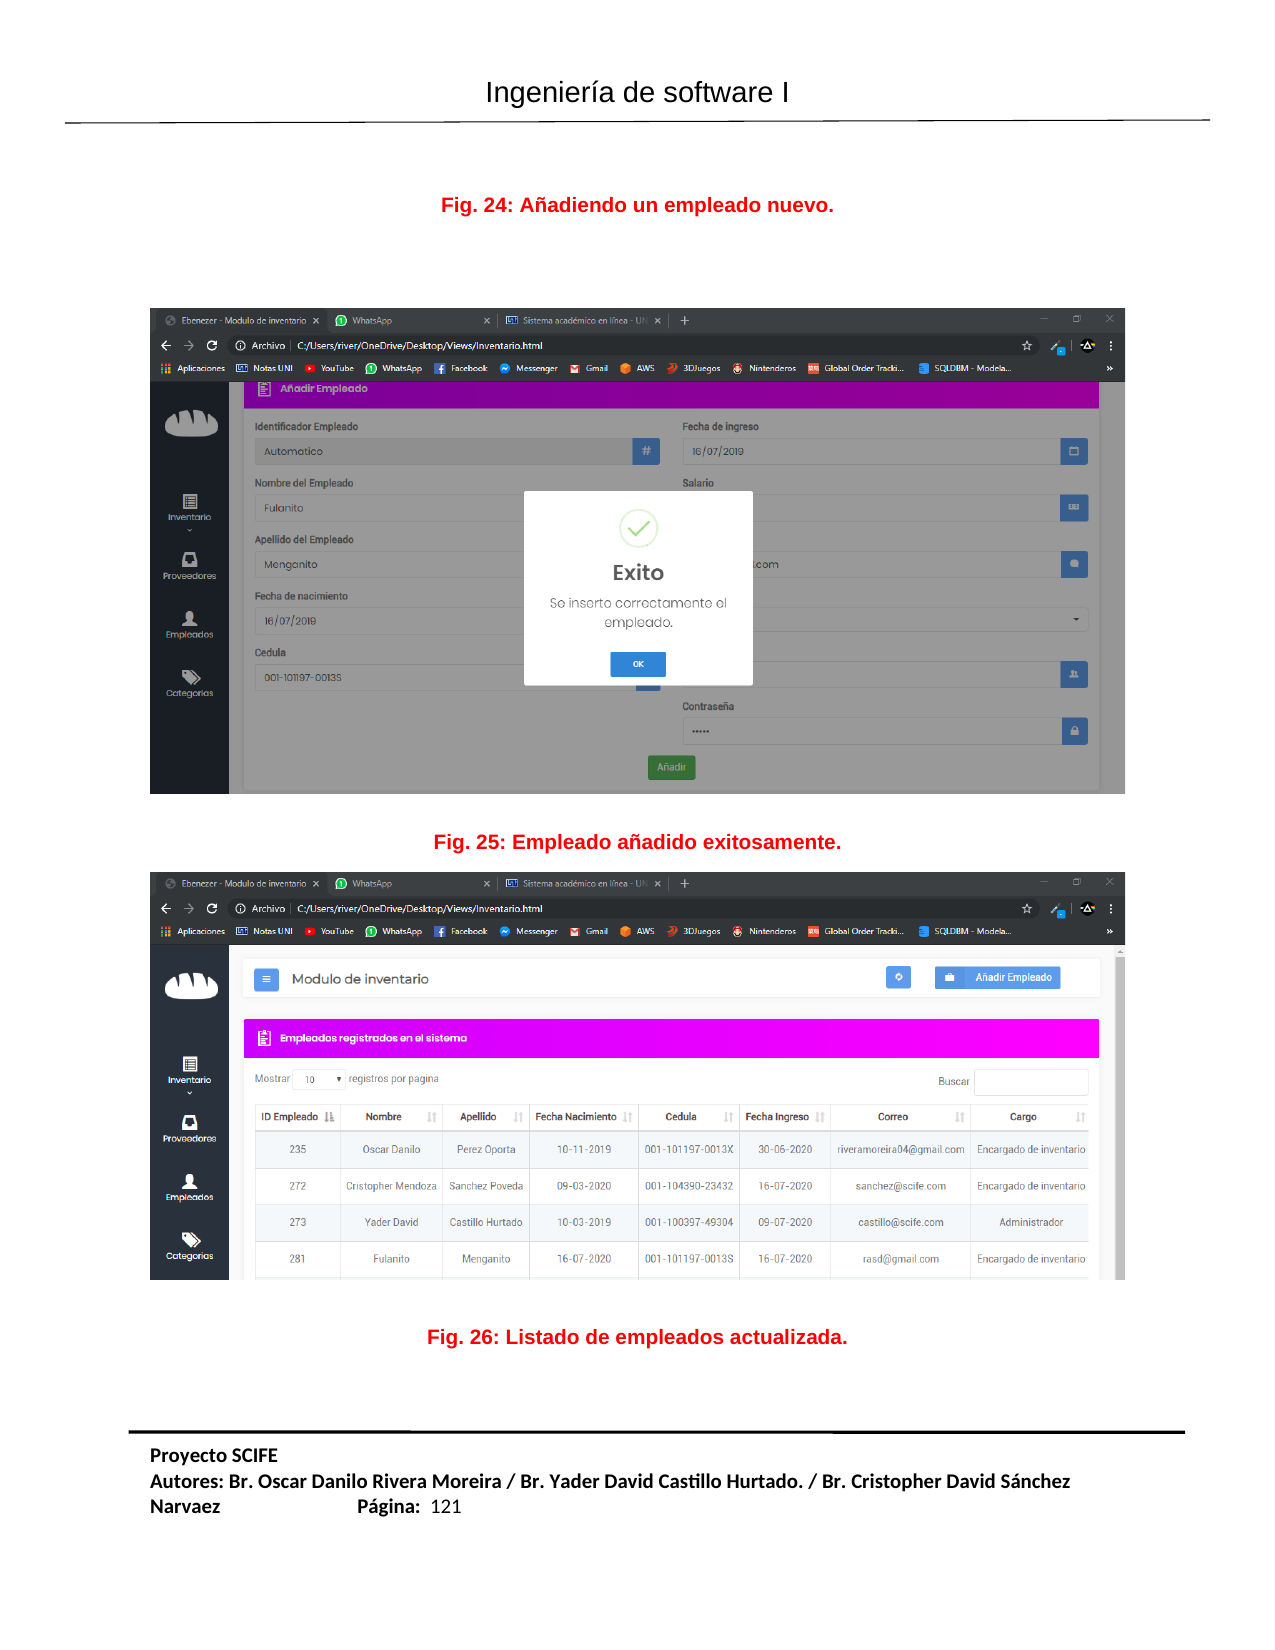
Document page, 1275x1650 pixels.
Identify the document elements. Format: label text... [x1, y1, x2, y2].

text Fig. 26: Listado de empleados actualizada. [150, 1280, 1125, 1348]
text Fig. 24: Añadiendo un empleado nuevo. [150, 193, 1125, 217]
text Fig. 25: Empleado añadido exitosamente. [150, 794, 1125, 853]
picture [150, 308, 1125, 794]
picture [150, 872, 1125, 1280]
